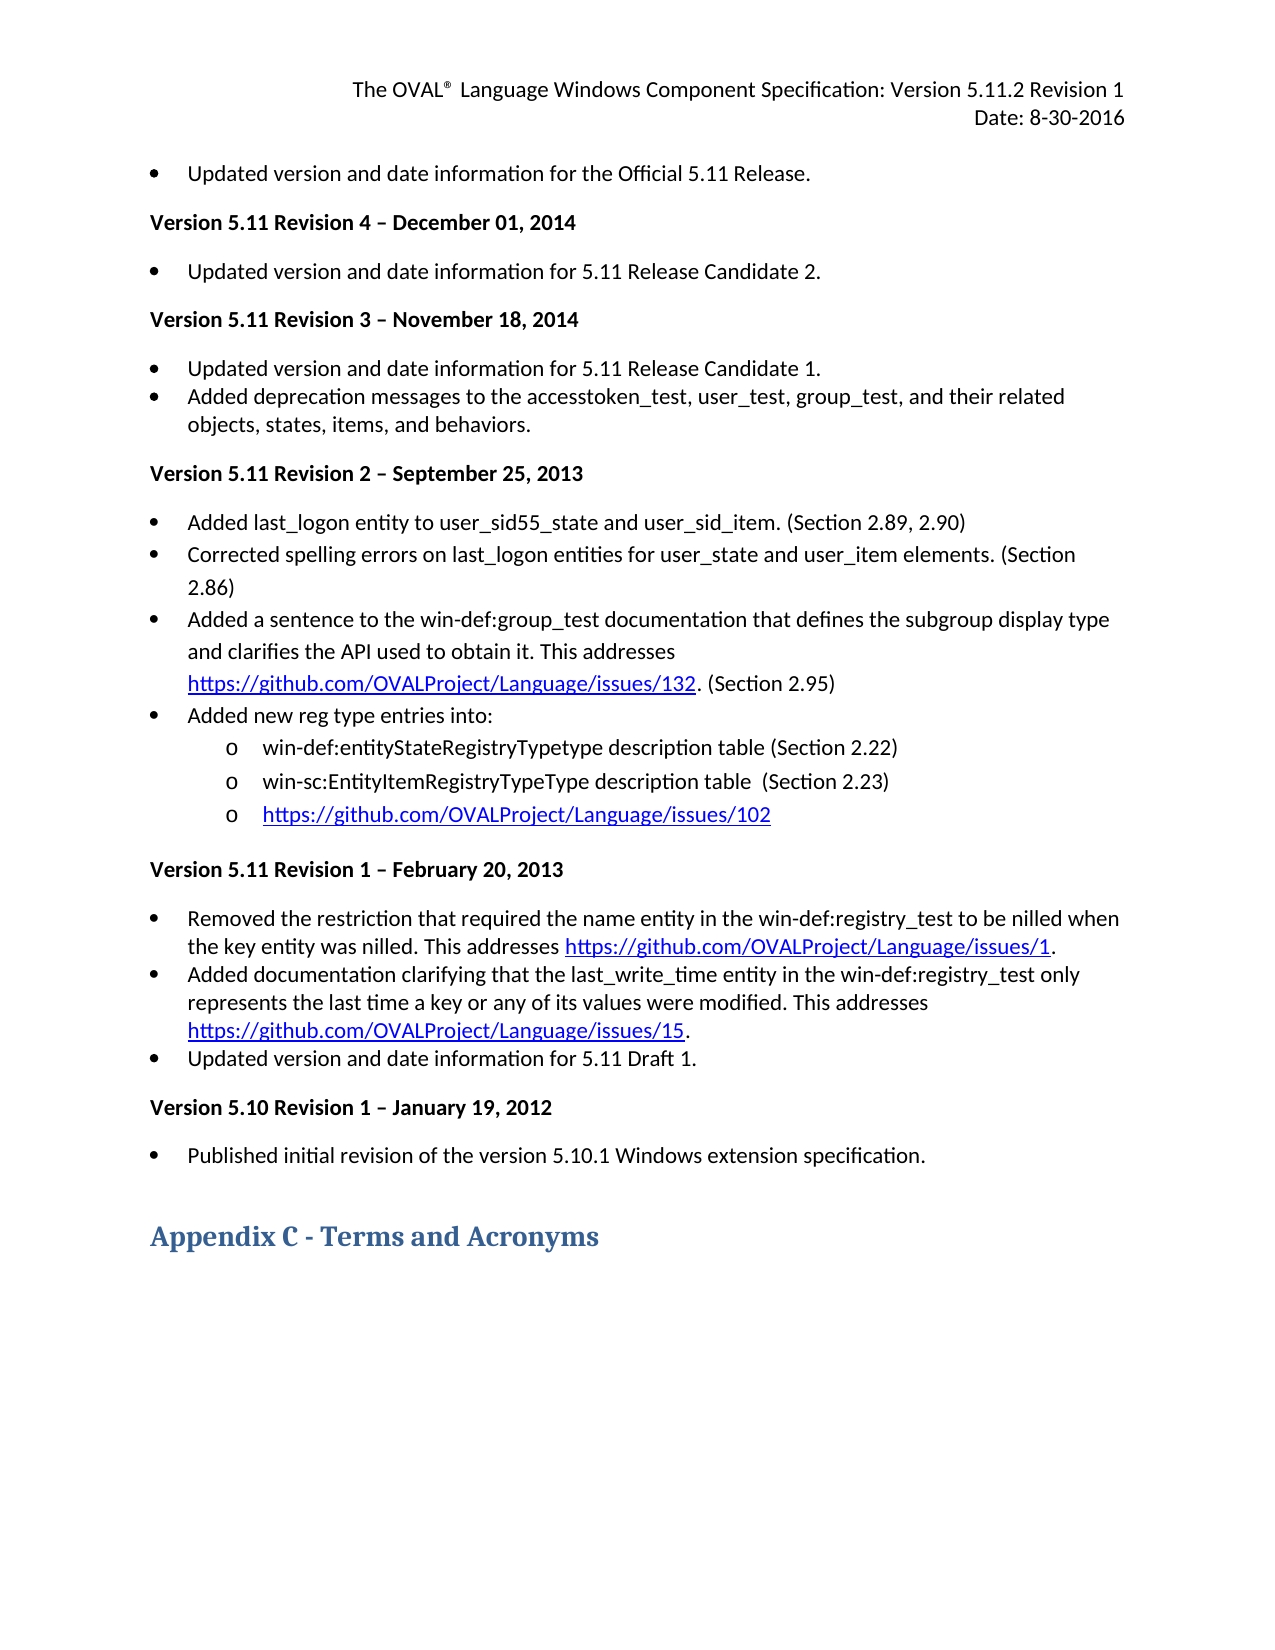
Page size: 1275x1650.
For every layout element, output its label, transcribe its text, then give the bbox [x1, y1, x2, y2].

list https://github.com/OVALProject/Language/issues/102 [225, 801, 1125, 830]
list Published initial revision of the version 5.10.1 Windows extension specification. [150, 1142, 1125, 1170]
list win-sc:EntityItemRegistryTypeType description table (Section 2.23) [225, 767, 1125, 796]
list Added deprecation messages to the accesstoken_test, user_test, group_test, and their related objects, states, items, and behaviors. [150, 382, 1125, 438]
text Version 5.11 Revision 3 – November 18, 2014 [150, 306, 1125, 334]
list Updated version and date information for 5.11 Draft 1. [150, 1044, 1125, 1072]
list Corrected spelling errors on last_logon entities for user_state and user_item elements. (Section 2.86) [150, 540, 1125, 601]
list Updated version and date information for 5.11 Release Candidate 2. [150, 257, 1125, 285]
list Added last_logon entity to user_sid55_state and user_sid_item. (Section 2.89, 2.90) [150, 508, 1125, 536]
list win-def:entityStateRegistryTypetype description table (Section 2.22) [225, 733, 1125, 763]
subtitle Appendix C - Terms and Acronyms [150, 1220, 1125, 1253]
list Updated version and date information for the Official 5.11 Release. [150, 159, 1125, 187]
text Version 5.10 Revision 1 – January 19, 2012 [150, 1093, 1125, 1121]
text Version 5.11 Revision 2 – September 25, 2013 [150, 459, 1125, 487]
text Version 5.11 Revision 1 – February 20, 2013 [150, 855, 1125, 883]
list Removed the restriction that required the name entity in the win-def:registry_test to be nilled when the key entity was nilled. This addresses https://github.com/OVALProject/Language/issues/1. [150, 904, 1125, 960]
list Added a sentence to the win-def:group_test documentation that defines the subgroup display type and clarifies the API used to obtain it. This addresses https://github.com/OVALProject/Language/issues/132. (Section 2.95) [150, 605, 1125, 697]
list Added new reg type entries into: [150, 701, 1125, 729]
list Updated version and date information for 5.11 Release Candidate 1. [150, 354, 1125, 382]
list Added documentation clarifying that the last_write_time entity in the win-def:registry_test only represents the last time a key or any of its values were modified. This addresses https://github.com/OVALProject/Language/issues/15. [150, 960, 1125, 1044]
text Version 5.11 Revision 4 – December 01, 2014 [150, 208, 1125, 236]
